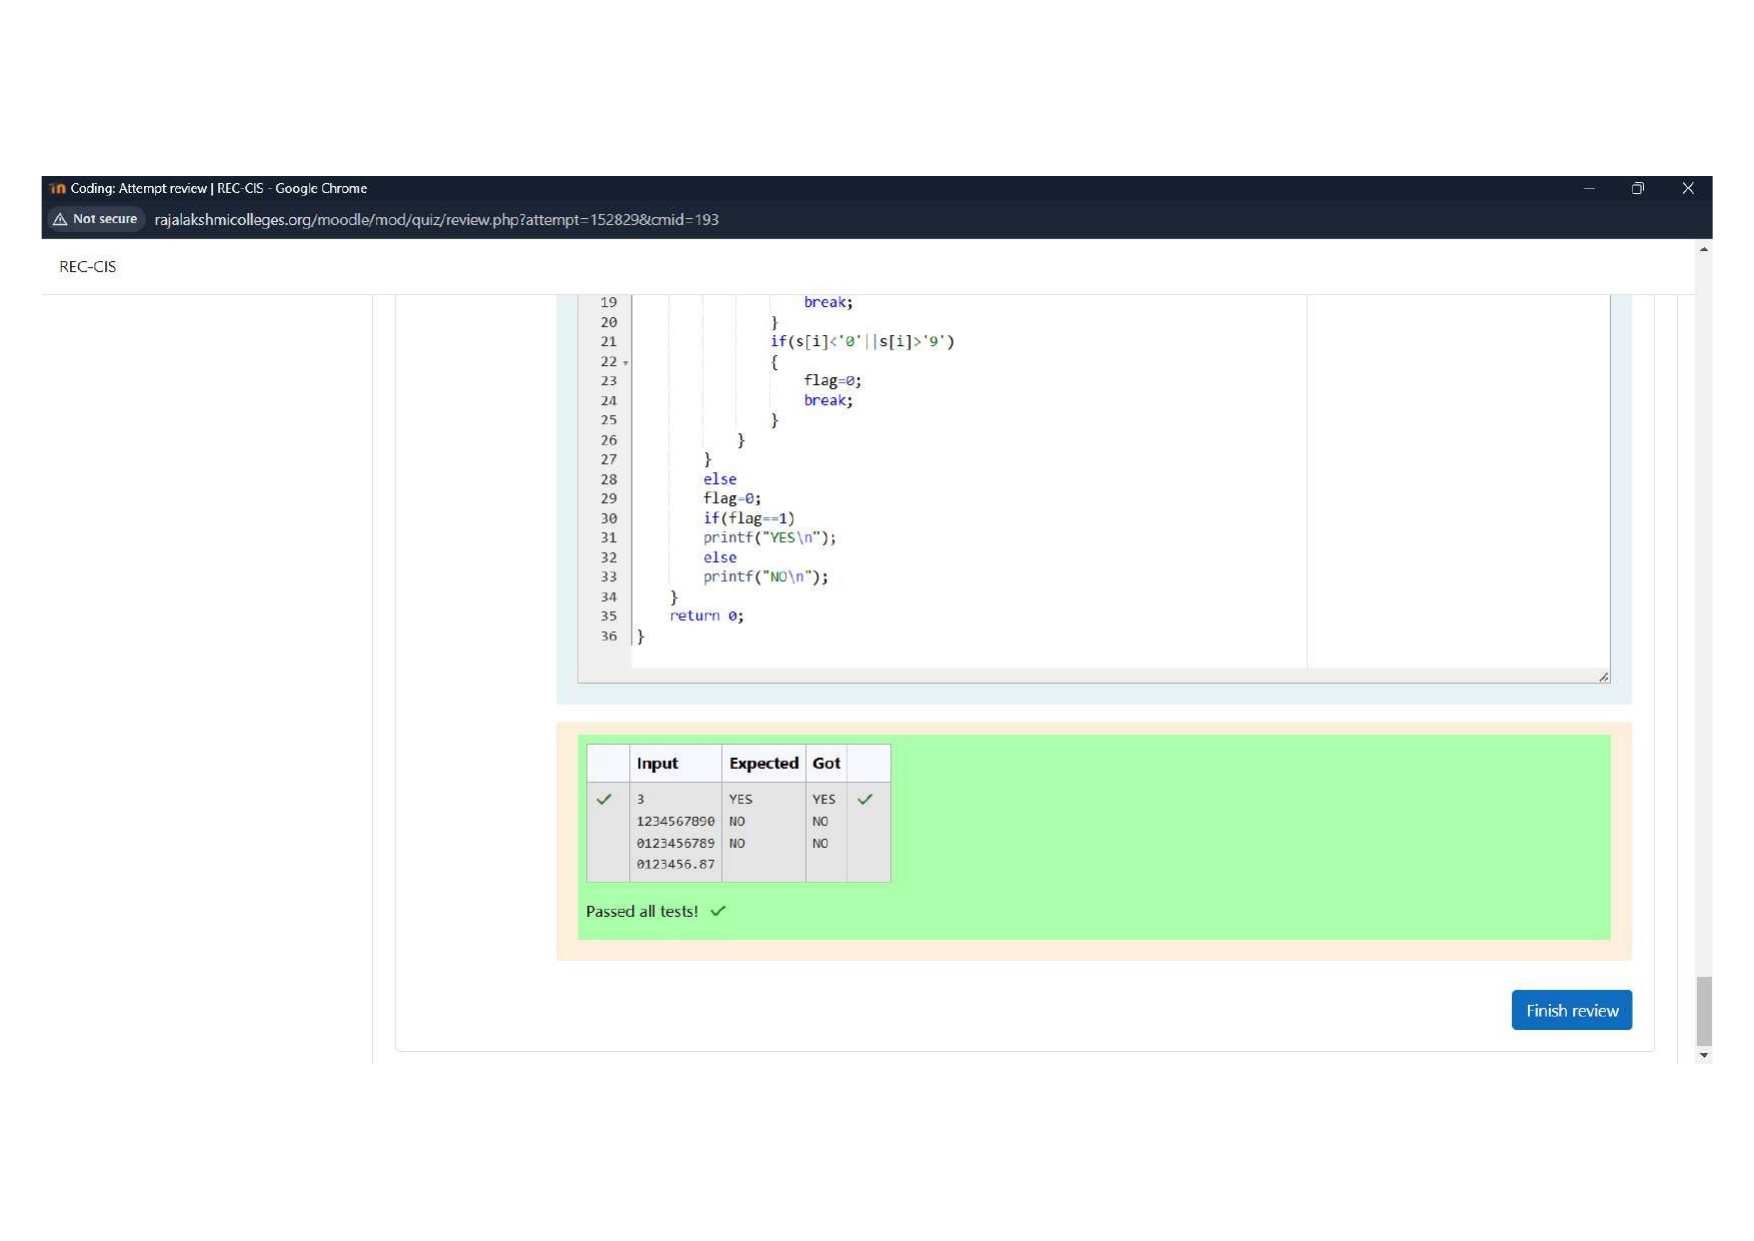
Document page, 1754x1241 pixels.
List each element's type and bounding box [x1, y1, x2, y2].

picture [41, 176, 1713, 1064]
